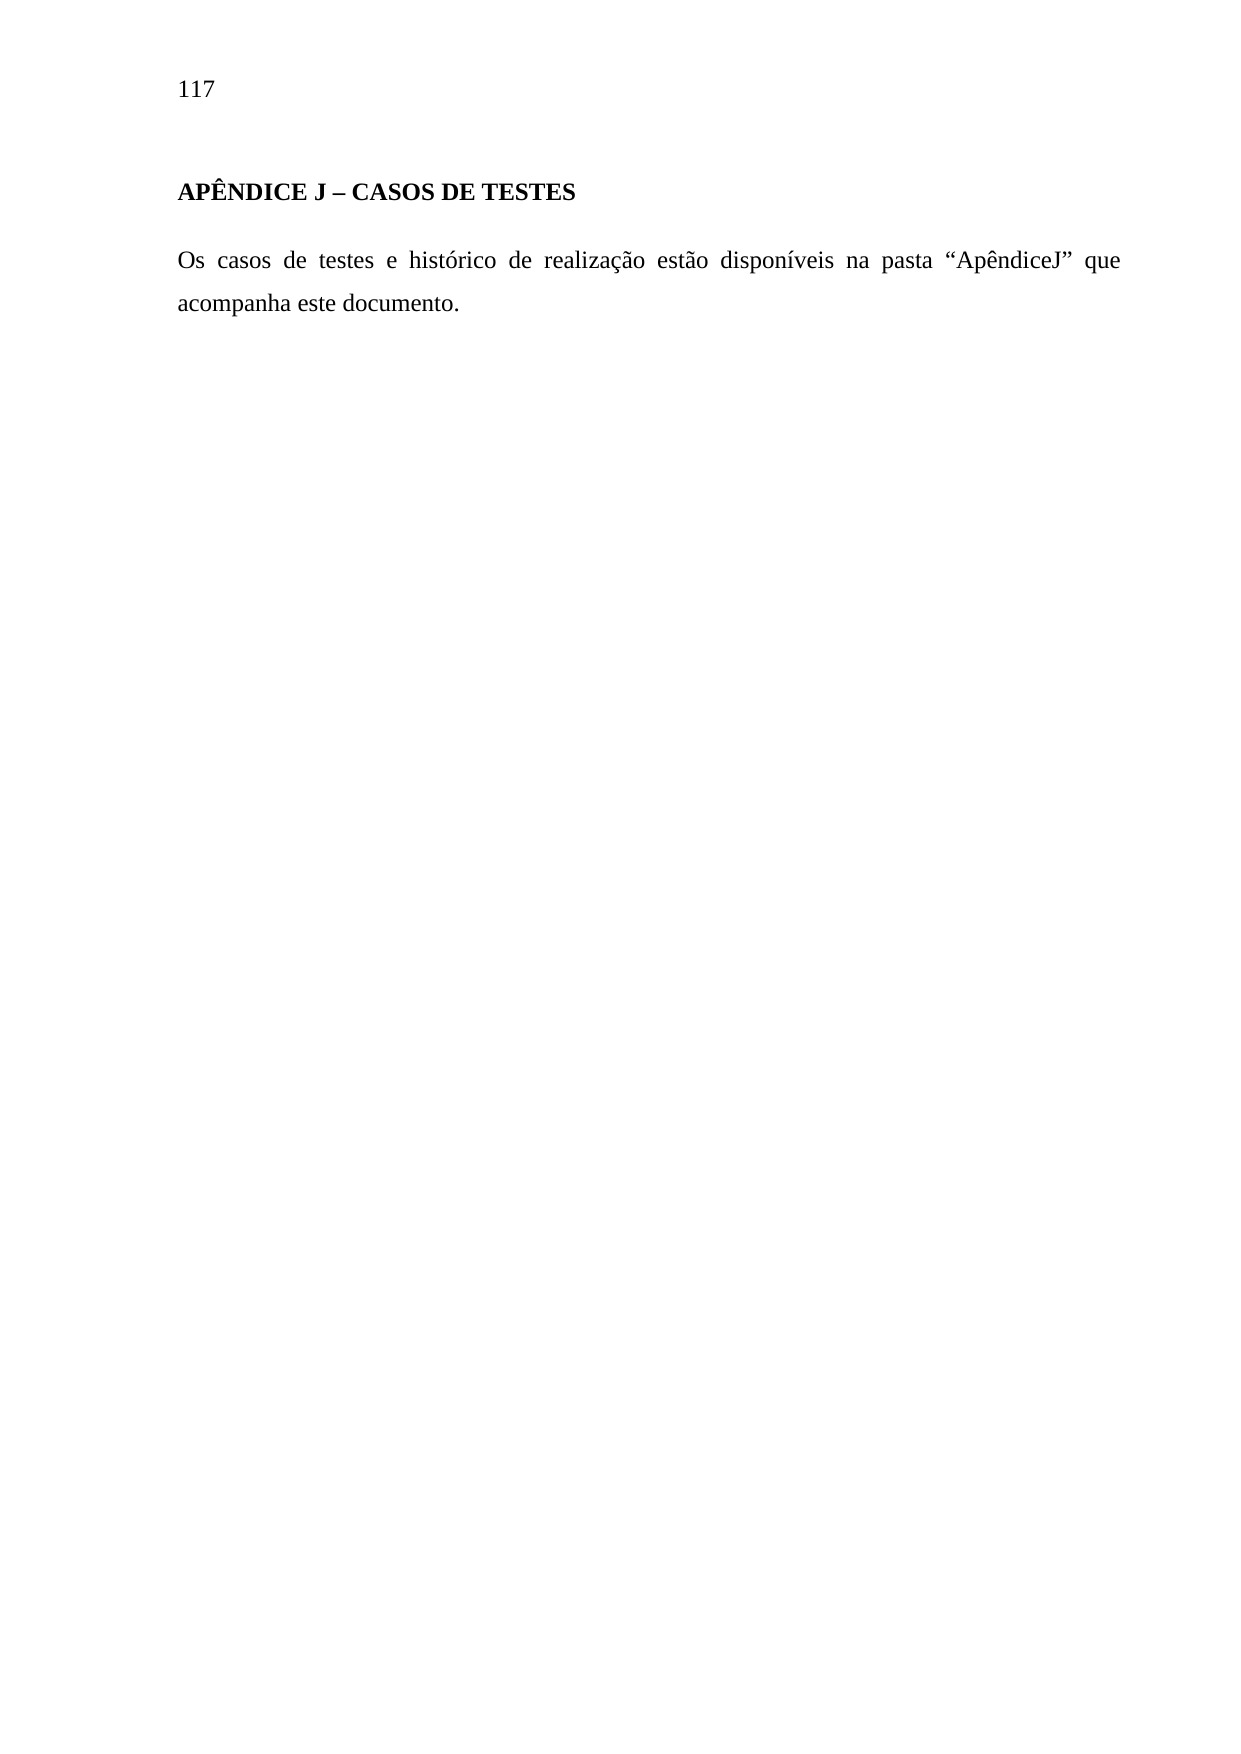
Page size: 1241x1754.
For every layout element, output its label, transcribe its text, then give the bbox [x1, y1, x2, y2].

subtitle APÊNDICE J – CASOS DE TESTES [177, 177, 1122, 206]
text Os casos de testes e histórico de realização estão disponíveis na pasta “ApêndiceJ” que acompanha este documento. [177, 245, 1122, 317]
